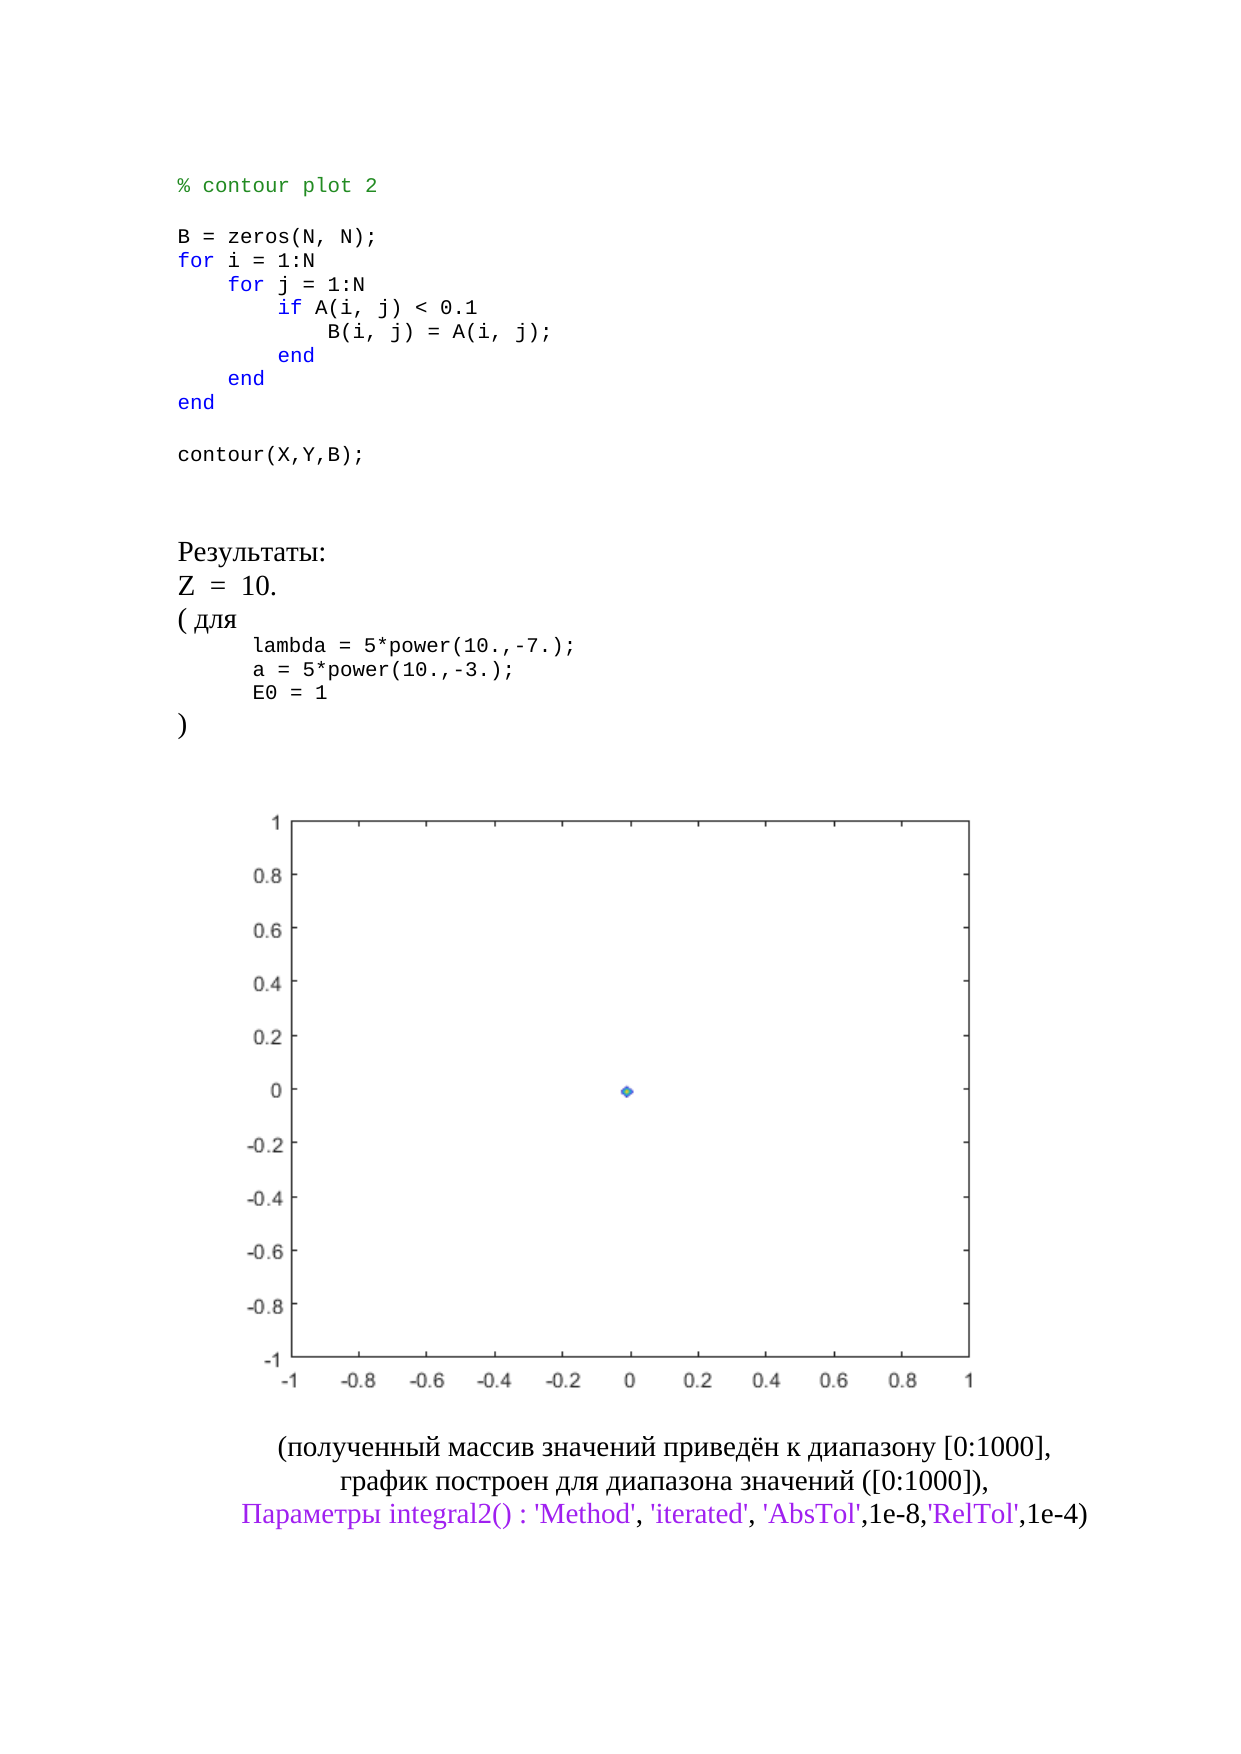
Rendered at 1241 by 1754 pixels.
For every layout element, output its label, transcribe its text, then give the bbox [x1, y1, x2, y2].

text end [177, 392, 1152, 416]
text for i = 1:N [177, 250, 1152, 274]
text (полученный массив значений приведён к диапазону [0:1000], [177, 1429, 1152, 1463]
text if A(i, j) < 0.1 [177, 297, 1152, 321]
text for j = 1:N [177, 274, 1152, 297]
text B = zeros(N, N); [177, 226, 1152, 250]
text % contour plot 2 [177, 175, 1152, 198]
text lambda = 5*power(10.,-7.); [177, 635, 1152, 659]
text график построен для диапазона значений ([0:1000]), [177, 1463, 1152, 1496]
text E0 = 1 [177, 682, 1152, 706]
text B(i, j) = A(i, j); [177, 321, 1152, 345]
text ( для [177, 601, 1152, 635]
text end [177, 368, 1152, 392]
text end [177, 345, 1152, 368]
text ) [177, 706, 1152, 739]
text Параметры integral2() : 'Method', 'iterated', 'AbsTol',1e-8,'RelTol',1e-4) [177, 1496, 1152, 1530]
picture [177, 773, 1053, 1430]
text Z = 10. [177, 568, 1152, 601]
text a = 5*power(10.,-3.); [177, 659, 1152, 682]
text contour(X,Y,B); [177, 444, 1152, 467]
text Результаты: [177, 534, 1152, 568]
